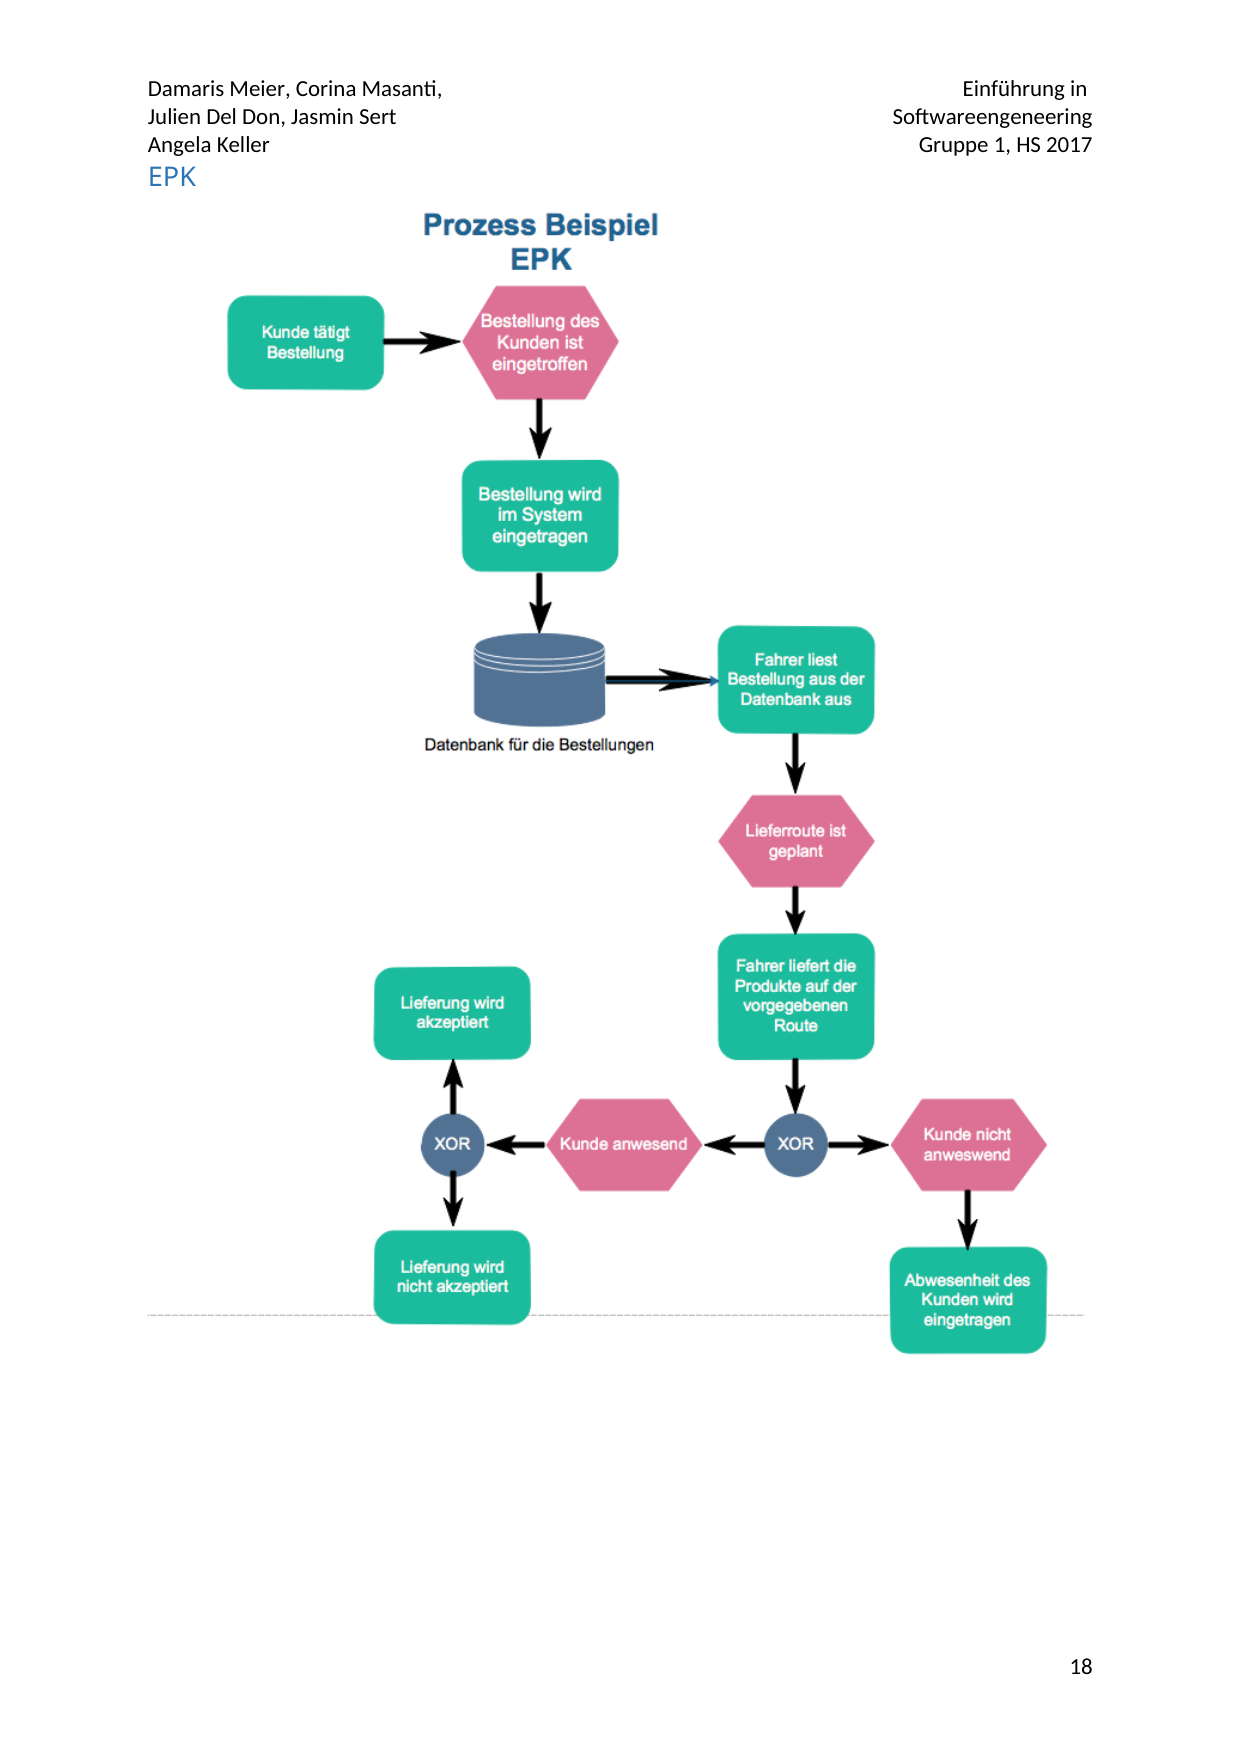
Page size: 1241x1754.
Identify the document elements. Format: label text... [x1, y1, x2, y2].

picture [147, 197, 1085, 1371]
subtitle EPK [148, 158, 1093, 195]
